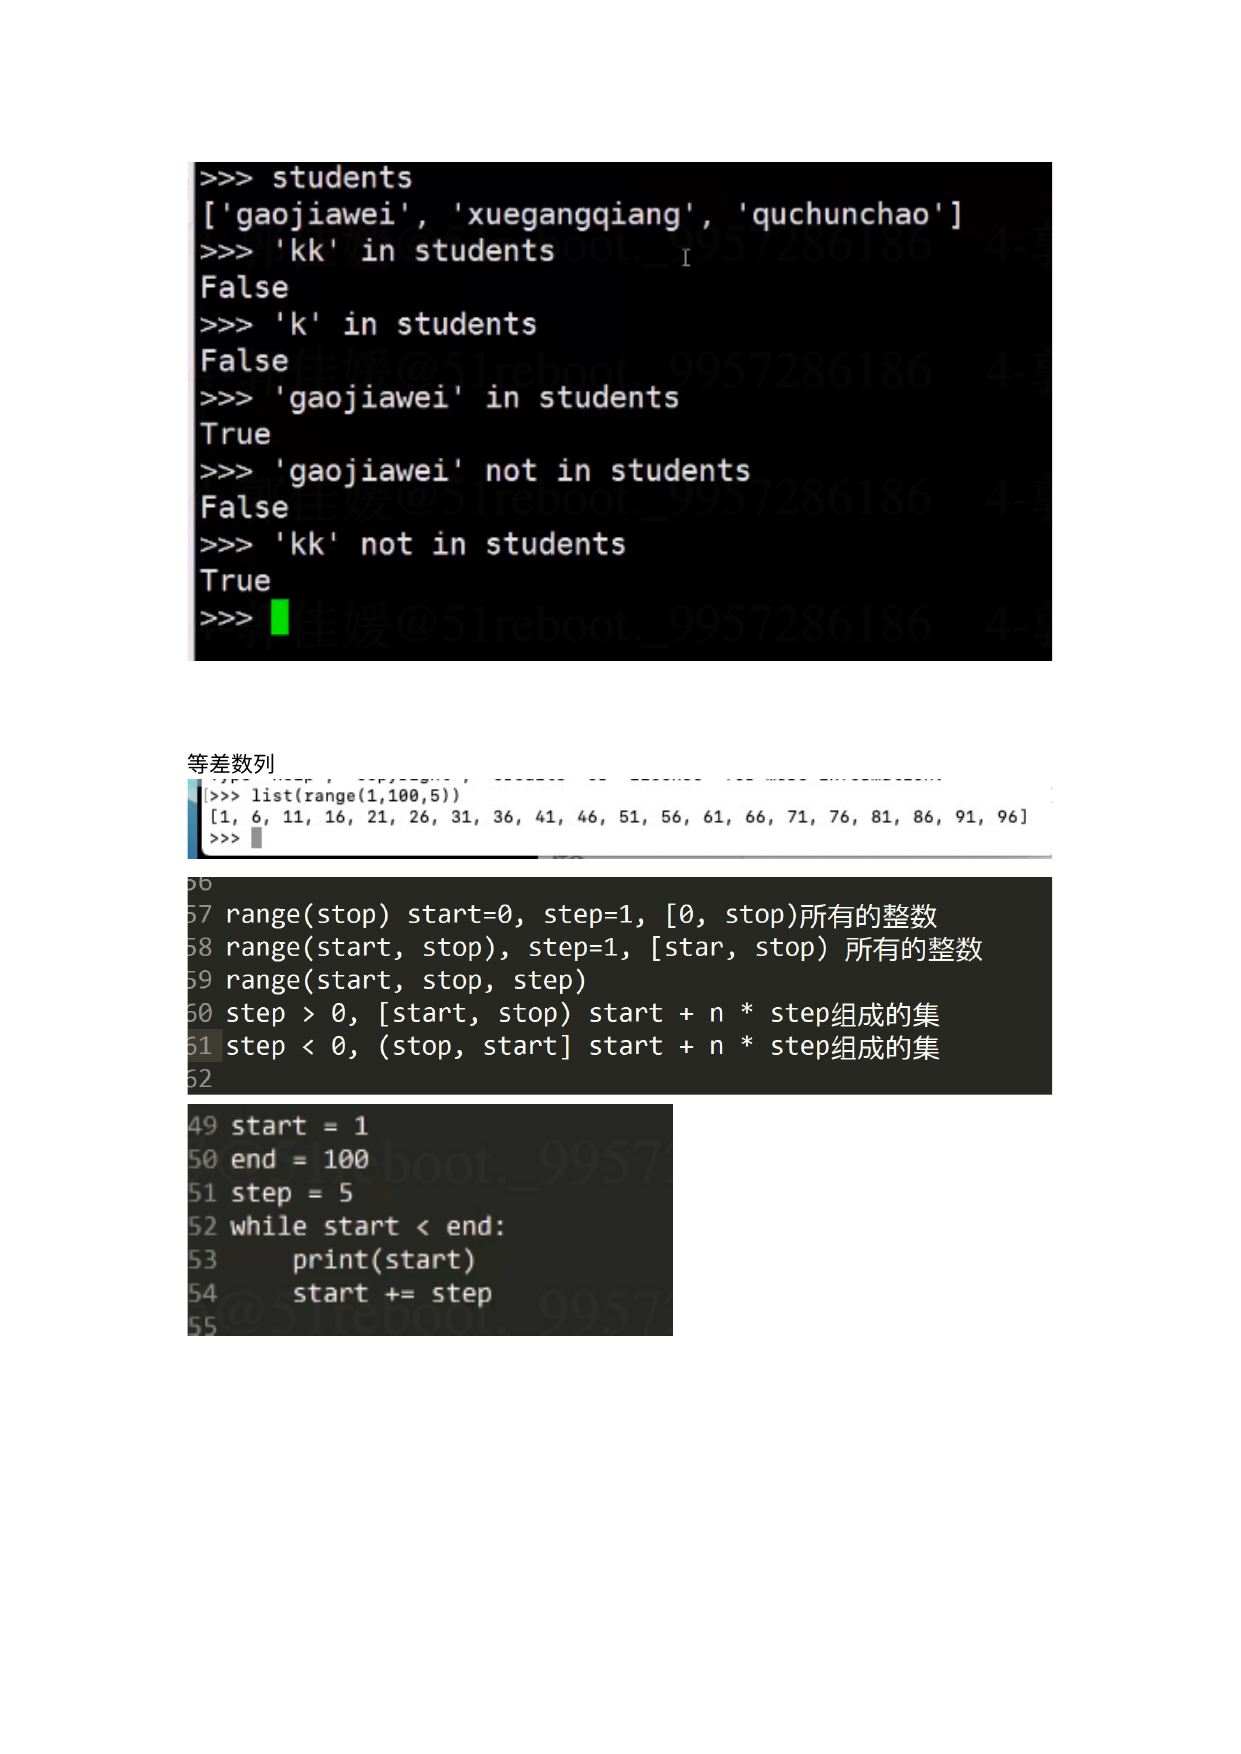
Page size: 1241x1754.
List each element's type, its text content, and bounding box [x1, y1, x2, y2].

picture [187, 877, 1053, 1095]
picture [187, 779, 1053, 859]
picture [187, 162, 1053, 661]
text 等差数列 [187, 747, 1053, 779]
picture [187, 1104, 673, 1336]
